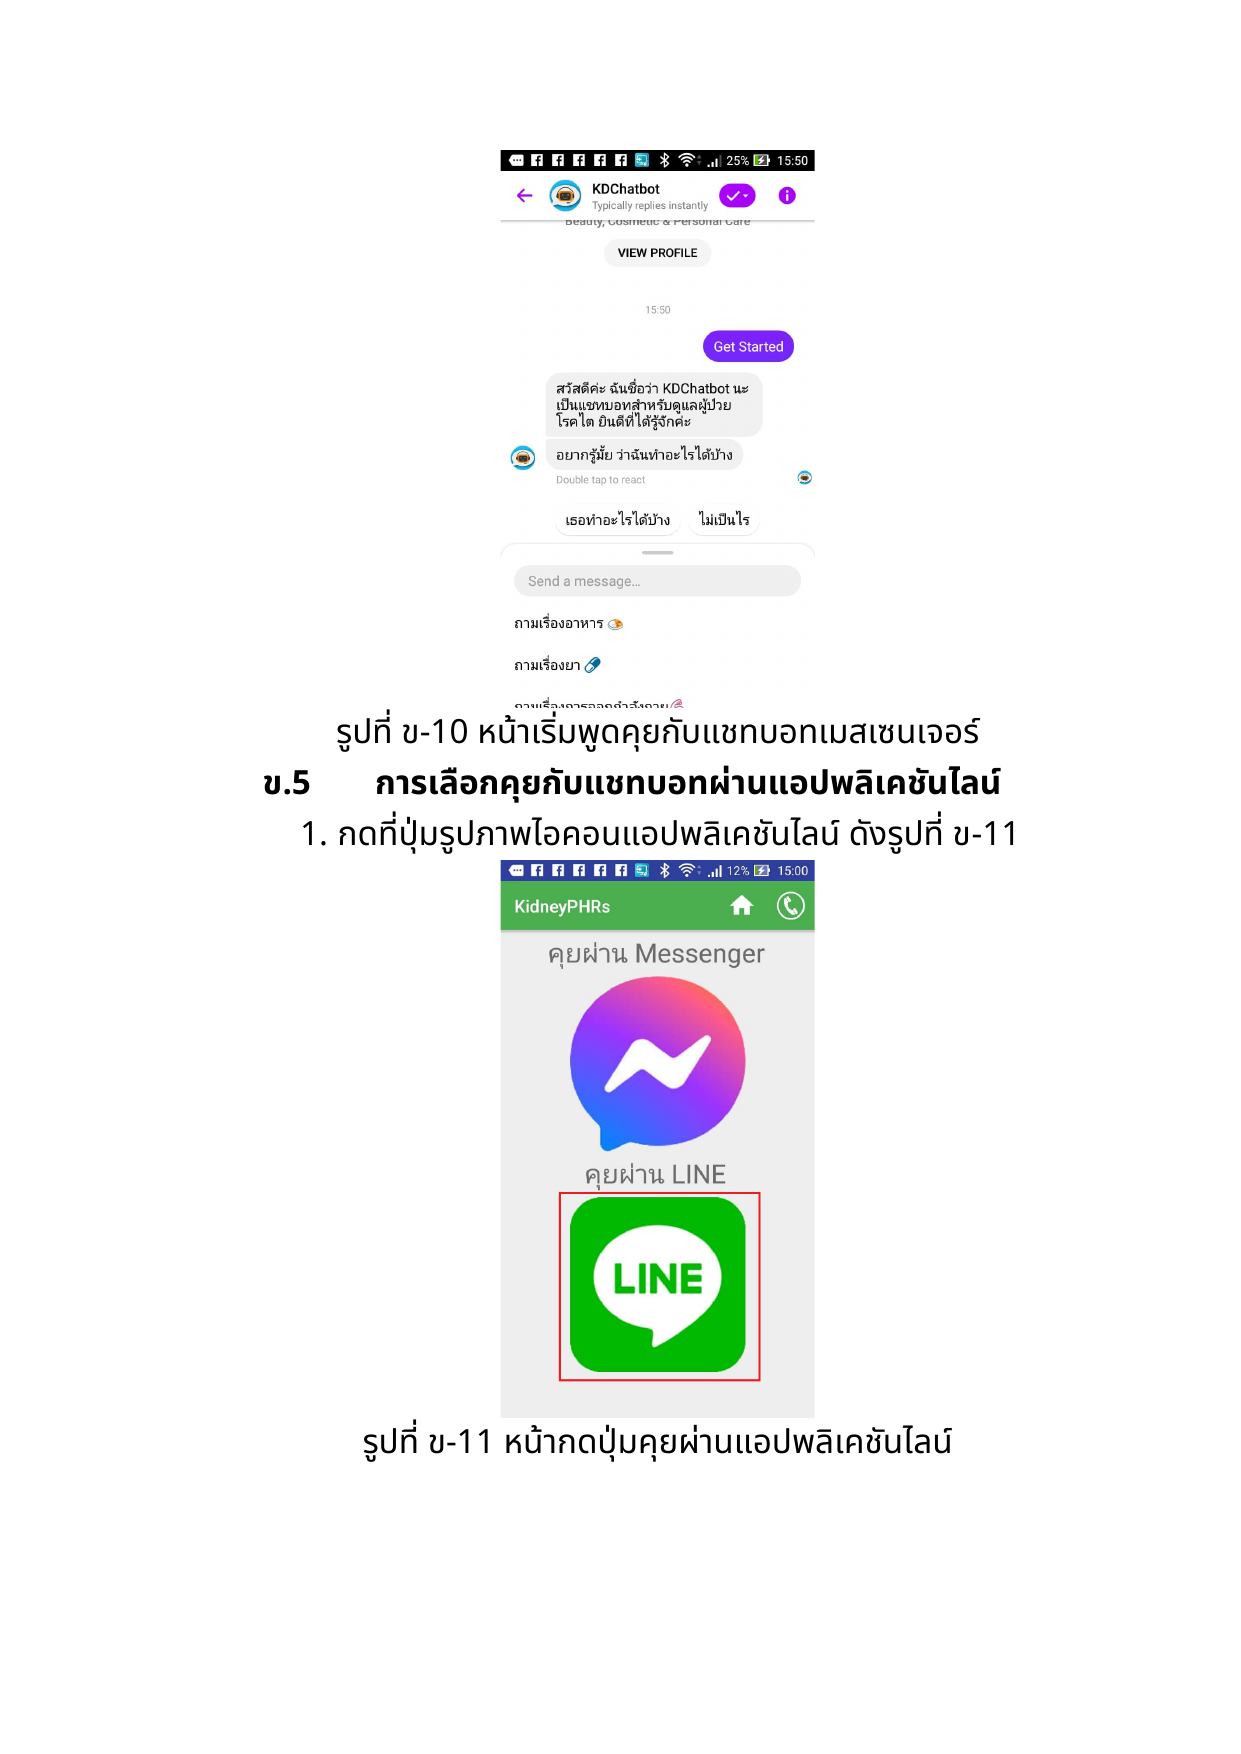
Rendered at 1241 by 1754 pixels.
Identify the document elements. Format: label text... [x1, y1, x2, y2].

text รูปที่ ข-10 หน้าเริ่มพูดคุยกับแชทบอทเมสเซนเจอร์ [225, 708, 1090, 759]
list กดที่ปุ่มรูปภาพไอคอนแอปพลิเคชันไลน์ ดังรูปที่ ข-11 [300, 809, 1090, 860]
picture [500, 860, 815, 1418]
text รูปที่ ข-11 หน้ากดปุ่มคุยผ่านแอปพลิเคชันไลน์ [225, 1418, 1090, 1468]
picture [500, 150, 815, 708]
list การเลือกคุยกับแชทบอทผ่านแอปพลิเคชันไลน์ [262, 759, 1090, 809]
